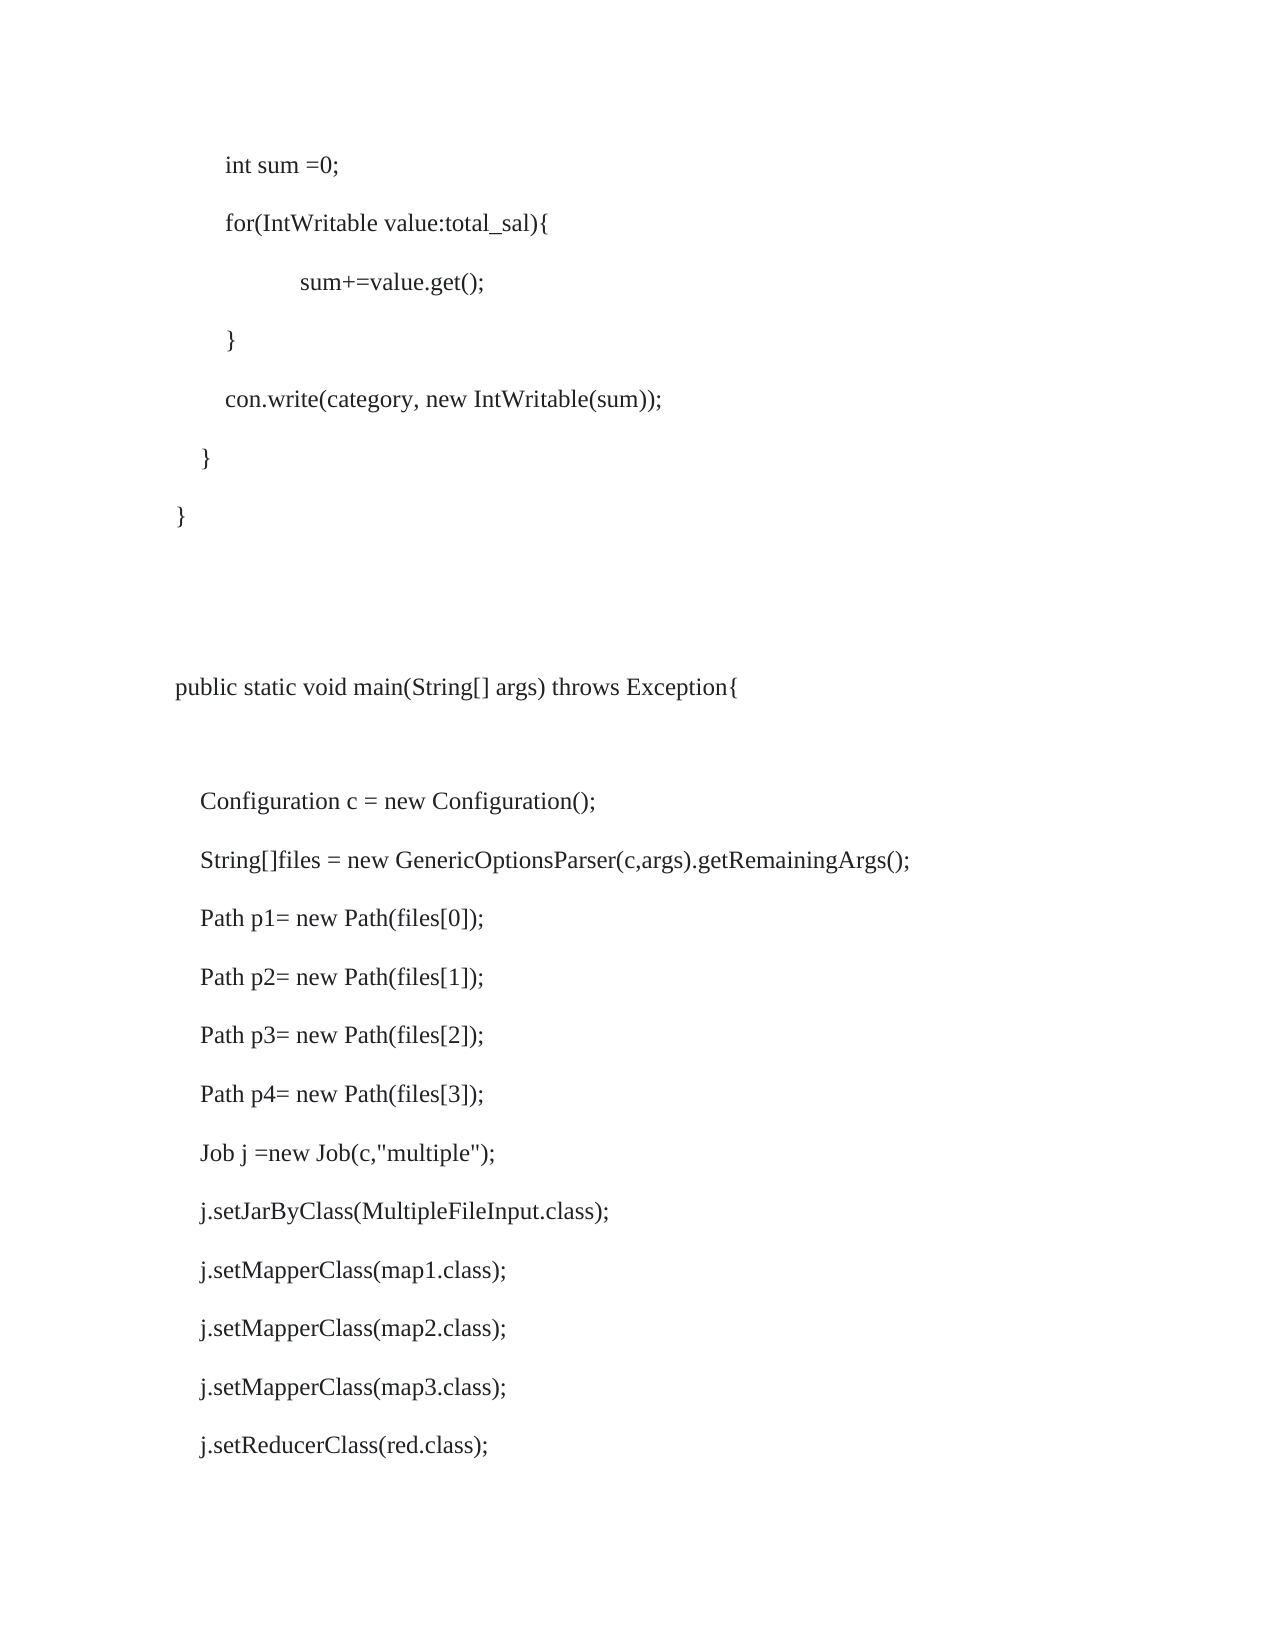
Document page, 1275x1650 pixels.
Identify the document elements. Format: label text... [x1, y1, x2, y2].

text Path p4= new Path(files[3]); [150, 1079, 1125, 1108]
text } [150, 501, 1125, 530]
text } [150, 443, 1125, 471]
text public static void main(String[] args) throws Exception{ [150, 672, 1125, 701]
text Path p3= new Path(files[2]); [150, 1021, 1125, 1049]
text Job j =new Job(c,"multiple"); [150, 1138, 1125, 1166]
text j.setReducerClass(red.class); [150, 1430, 1125, 1459]
text sum+=value.get(); [150, 267, 1125, 296]
text j.setMapperClass(map3.class); [150, 1372, 1125, 1401]
text Path p2= new Path(files[1]); [150, 962, 1125, 991]
text for(IntWritable value:total_sal){ [150, 208, 1125, 237]
text } [150, 326, 1125, 354]
text j.setMapperClass(map2.class); [150, 1313, 1125, 1342]
text con.write(category, new IntWritable(sum)); [150, 384, 1125, 413]
text int sum =0; [150, 150, 1125, 179]
text Path p1= new Path(files[0]); [150, 903, 1125, 932]
text j.setJarByClass(MultipleFileInput.class); [150, 1196, 1125, 1225]
text Configuration c = new Configuration(); [150, 786, 1125, 815]
text String[]files = new GenericOptionsParser(c,args).getRemainingArgs(); [150, 845, 1125, 874]
text j.setMapperClass(map1.class); [150, 1255, 1125, 1283]
